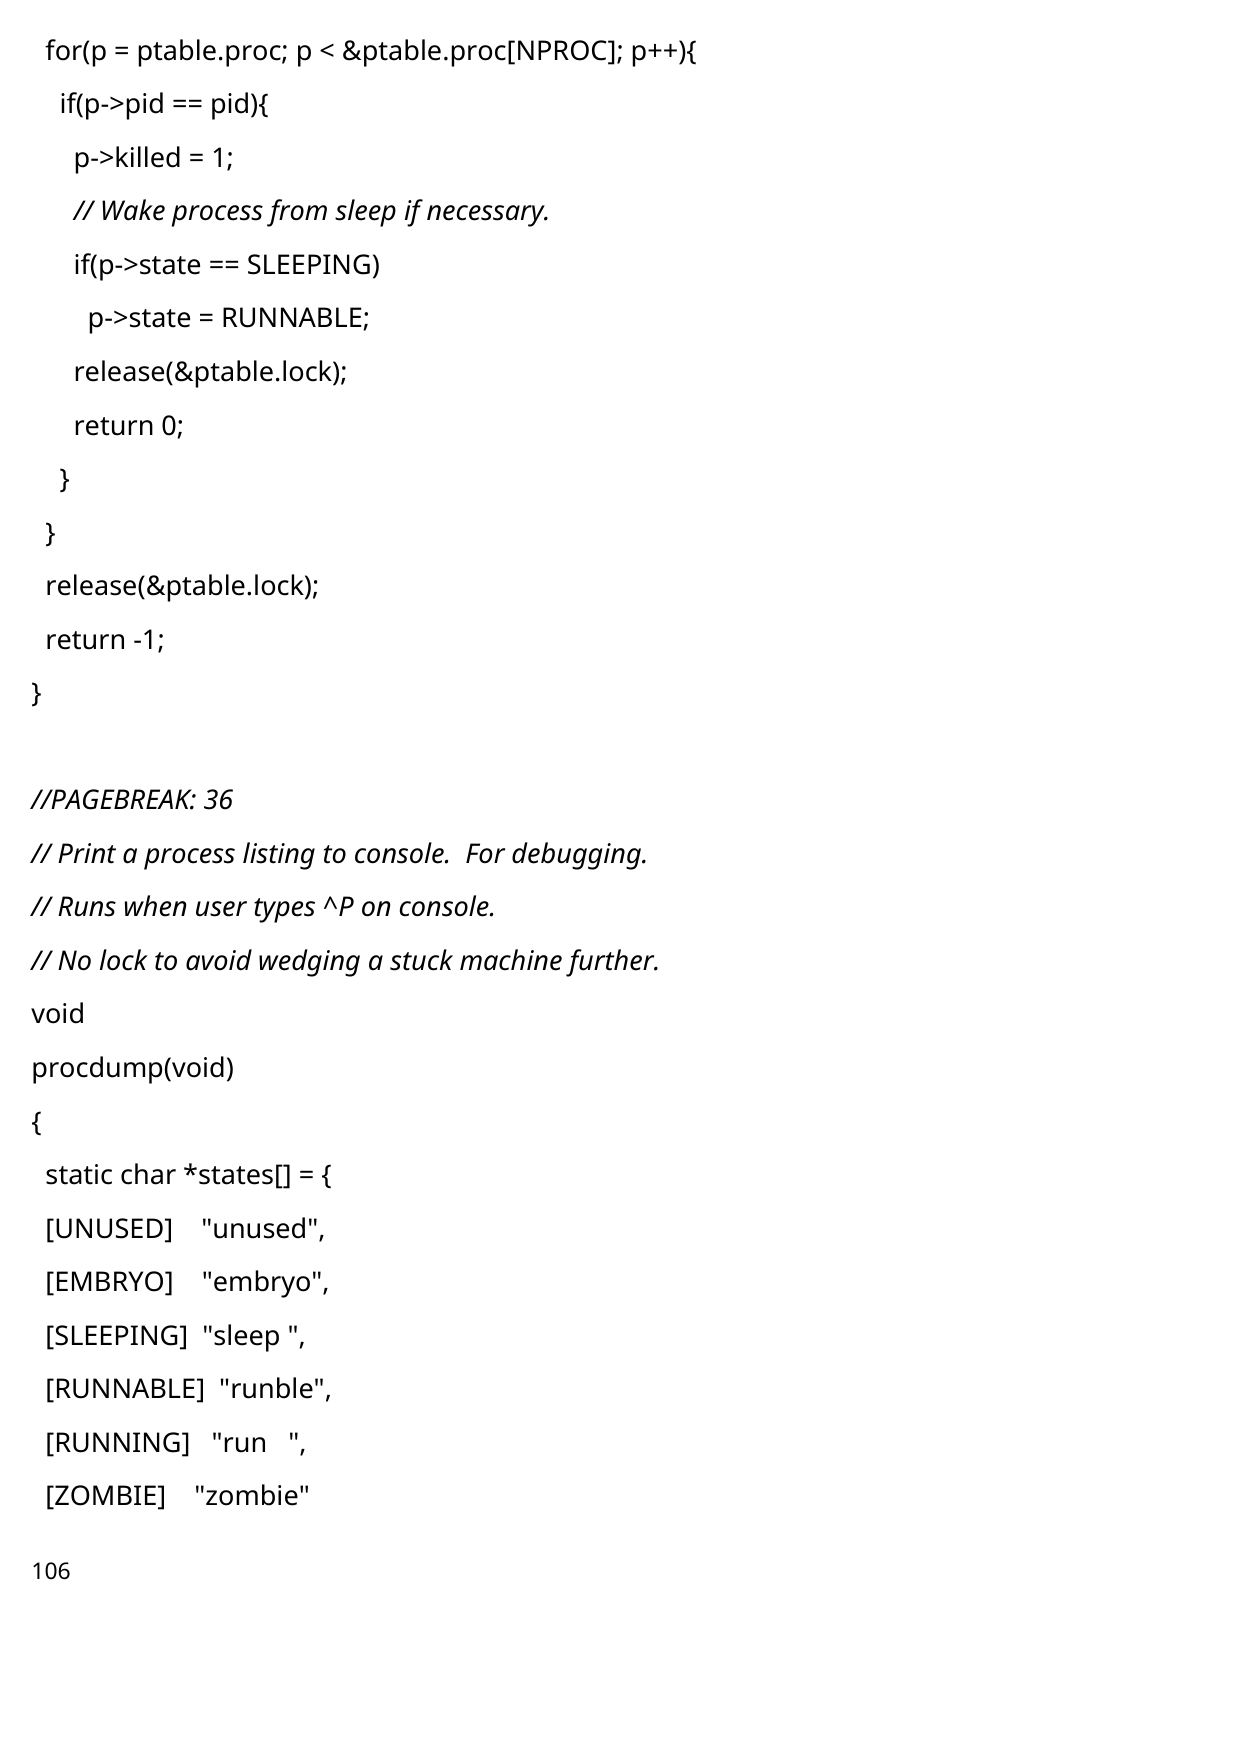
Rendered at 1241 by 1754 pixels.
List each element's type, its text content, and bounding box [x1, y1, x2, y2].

text return 0; [31, 406, 1209, 443]
text for(p = ptable.proc; p < &ptable.proc[NPROC]; p++){ [31, 31, 1209, 68]
text return -1; [31, 620, 1209, 657]
text [UNUSED] "unused", [31, 1209, 1209, 1246]
text [EMBRYO] "embryo", [31, 1263, 1209, 1299]
text // Runs when user types ^P on console. [31, 888, 1209, 925]
text if(p->state == SLEEPING) [31, 245, 1209, 282]
text } [31, 459, 1209, 496]
text void [31, 995, 1209, 1032]
text //PAGEBREAK: 36 [31, 781, 1209, 818]
text [RUNNABLE] "runble", [31, 1370, 1209, 1407]
text // No lock to avoid wedging a stuck machine further. [31, 941, 1209, 978]
text [ZOMBIE] "zombie" [31, 1477, 1209, 1514]
text release(&ptable.lock); [31, 567, 1209, 603]
text [SLEEPING] "sleep ", [31, 1316, 1209, 1353]
text p->killed = 1; [31, 138, 1209, 175]
text [RUNNING] "run ", [31, 1423, 1209, 1460]
text static char *states[] = { [31, 1156, 1209, 1192]
text } [31, 674, 1209, 711]
text if(p->pid == pid){ [31, 85, 1209, 122]
text } [31, 513, 1209, 550]
text procdump(void) [31, 1048, 1209, 1085]
text release(&ptable.lock); [31, 352, 1209, 389]
text // Wake process from sleep if necessary. [31, 192, 1209, 229]
text { [31, 1102, 1209, 1139]
text // Print a process listing to console. For debugging. [31, 834, 1209, 871]
text p->state = RUNNABLE; [31, 299, 1209, 336]
